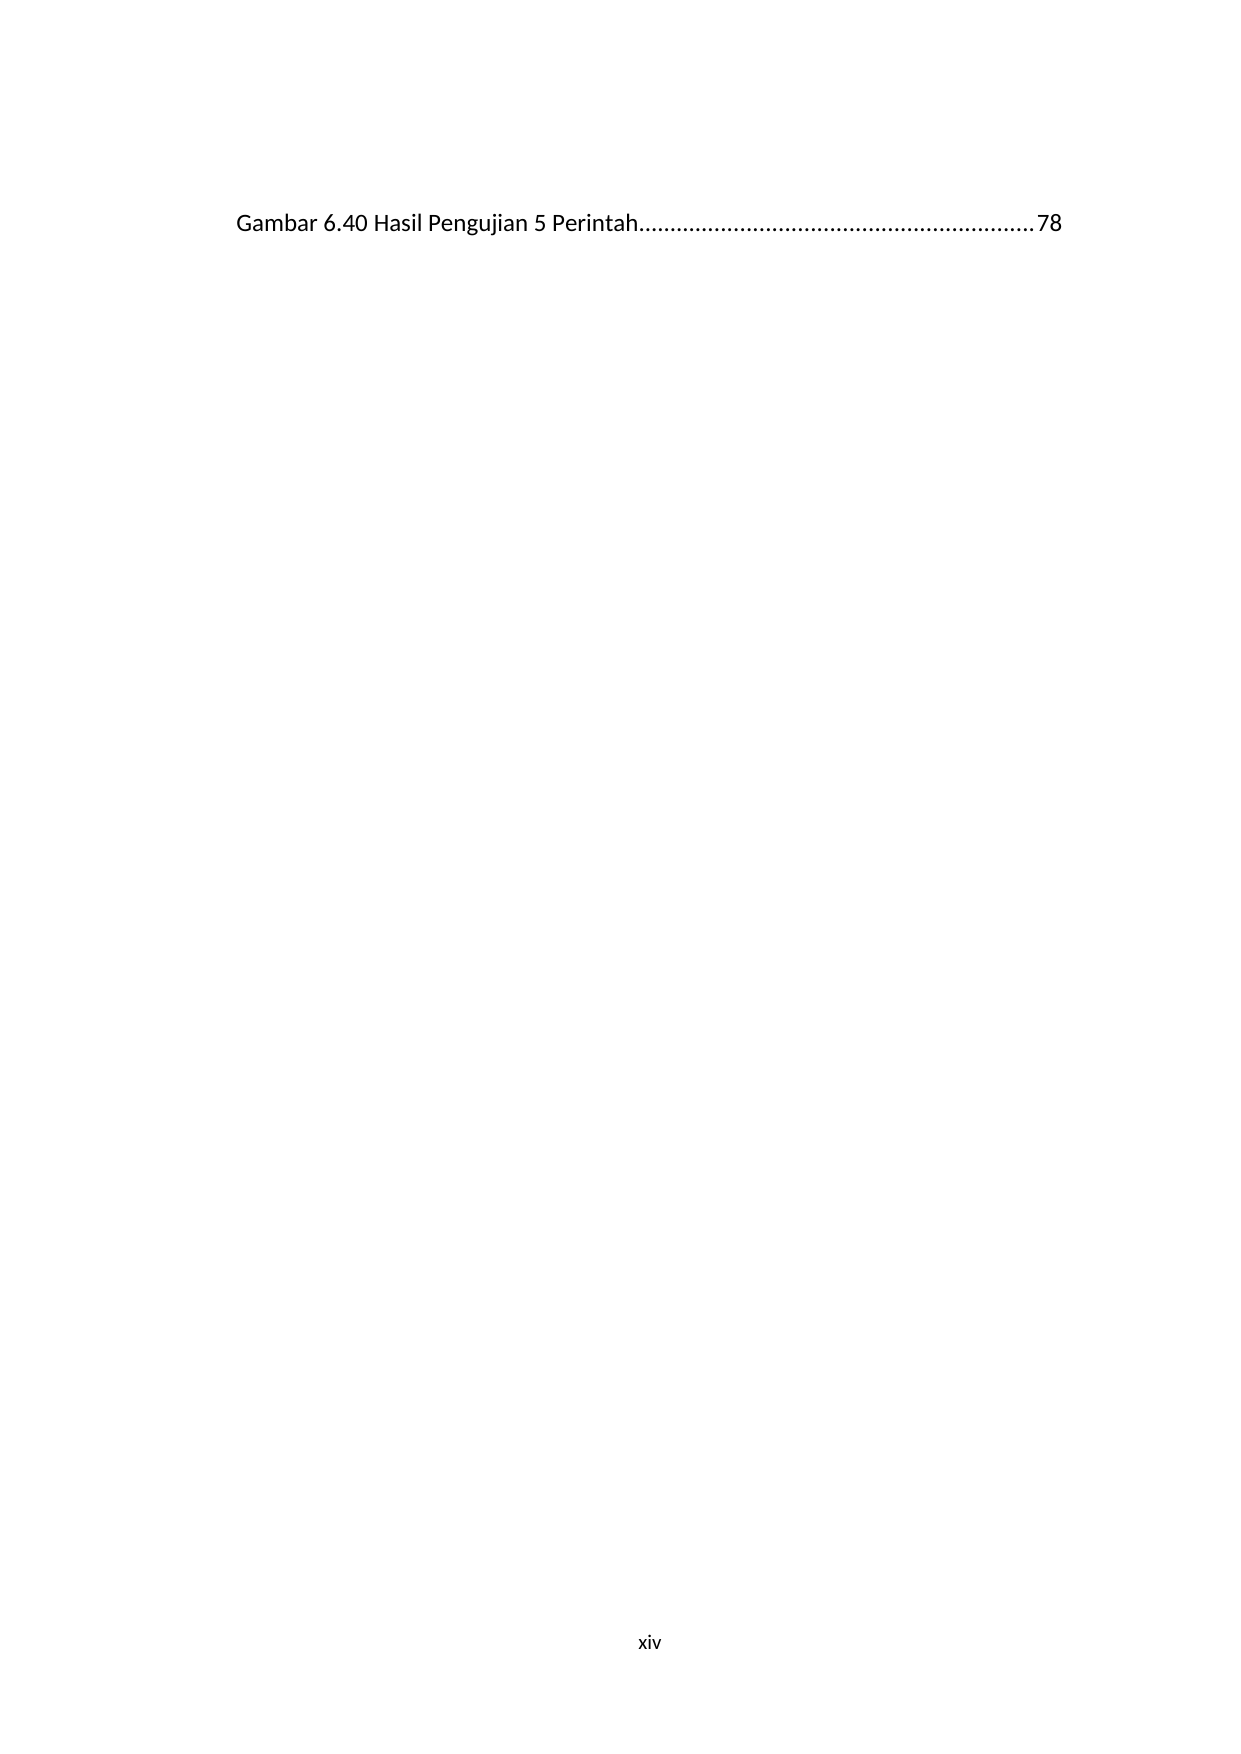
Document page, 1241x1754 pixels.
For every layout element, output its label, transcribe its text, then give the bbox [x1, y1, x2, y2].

text Gambar 6.40 Hasil Pengujian 5 Perintah 78 [236, 207, 1063, 237]
